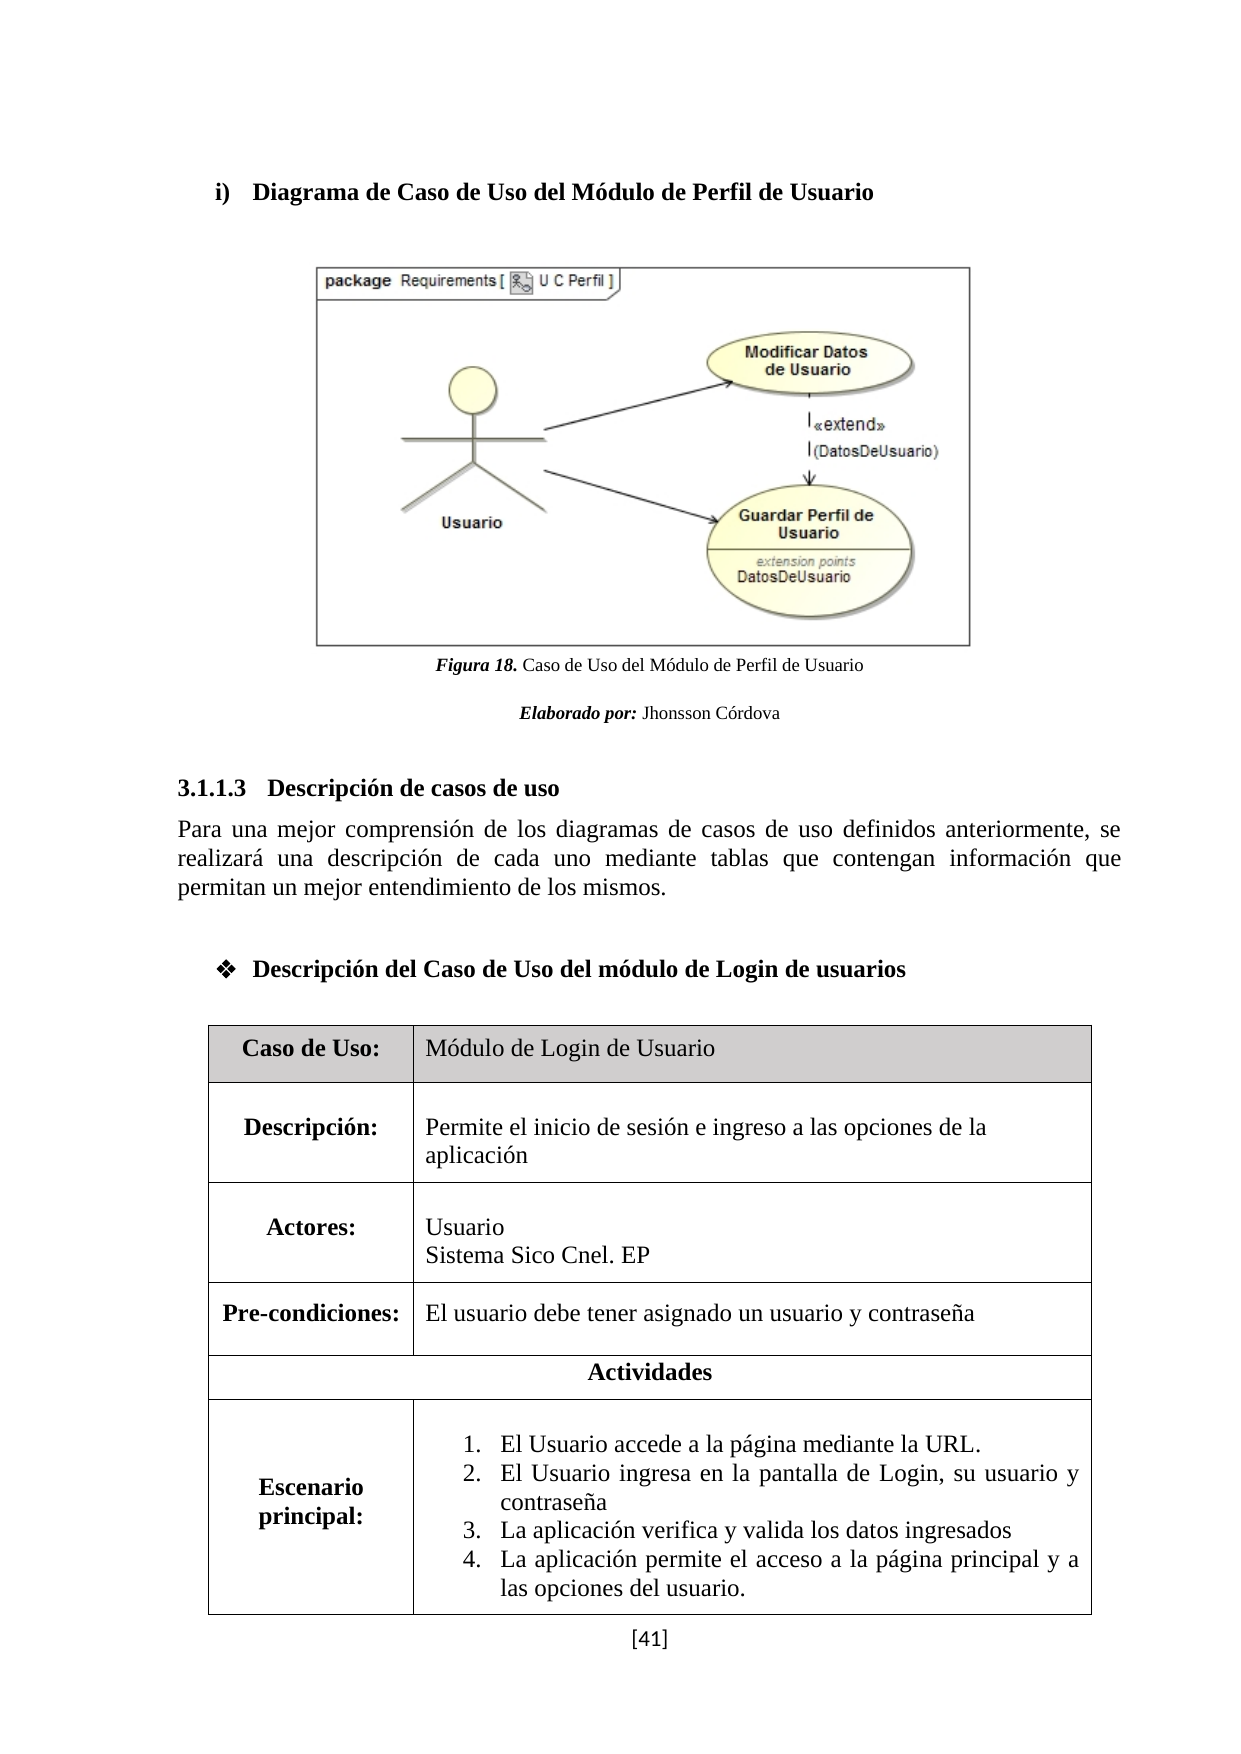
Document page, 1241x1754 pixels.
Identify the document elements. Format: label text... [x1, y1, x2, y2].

table_cell Actividades [209, 1356, 1091, 1399]
table_cell Escenario principal: [209, 1400, 413, 1614]
table_cell Descripción: [209, 1083, 413, 1182]
table_cell El usuario debe tener asignado un usuario y contraseña [414, 1283, 1091, 1355]
table_cell El Usuario accede a la página mediante la URL. El Usuario ingresa en la pantalla de Login, su usuario y contraseña La aplicación verifica y valida los datos ingresados La aplicación permite el acceso a la página principal y a las opciones del usuario. [414, 1400, 1091, 1614]
table_cell Pre-condiciones: [209, 1283, 413, 1355]
list Diagrama de Caso de Uso del Módulo de Perfil de Usuario [215, 177, 1122, 206]
table_header Caso de Uso: [209, 1026, 413, 1082]
text Elaborado por: Jhonsson Córdova [177, 702, 1122, 724]
table_header Módulo de Login de Usuario [414, 1026, 1091, 1082]
subtitle Descripción de casos de uso [177, 773, 1122, 802]
table_cell Usuario Sistema Sico Cnel. EP [414, 1183, 1091, 1282]
table_cell Permite el inicio de sesión e ingreso a las opciones de la aplicación [414, 1083, 1091, 1182]
table_cell Actores: [209, 1183, 413, 1282]
picture [309, 260, 991, 653]
text Para una mejor comprensión de los diagramas de casos de uso definidos anteriormente, se realizará una descripción de cada uno mediante tablas que contengan información que permitan un mejor entendimiento de los mismos. [177, 814, 1122, 901]
list Descripción del Caso de Uso del módulo de Login de usuarios [215, 954, 1122, 983]
